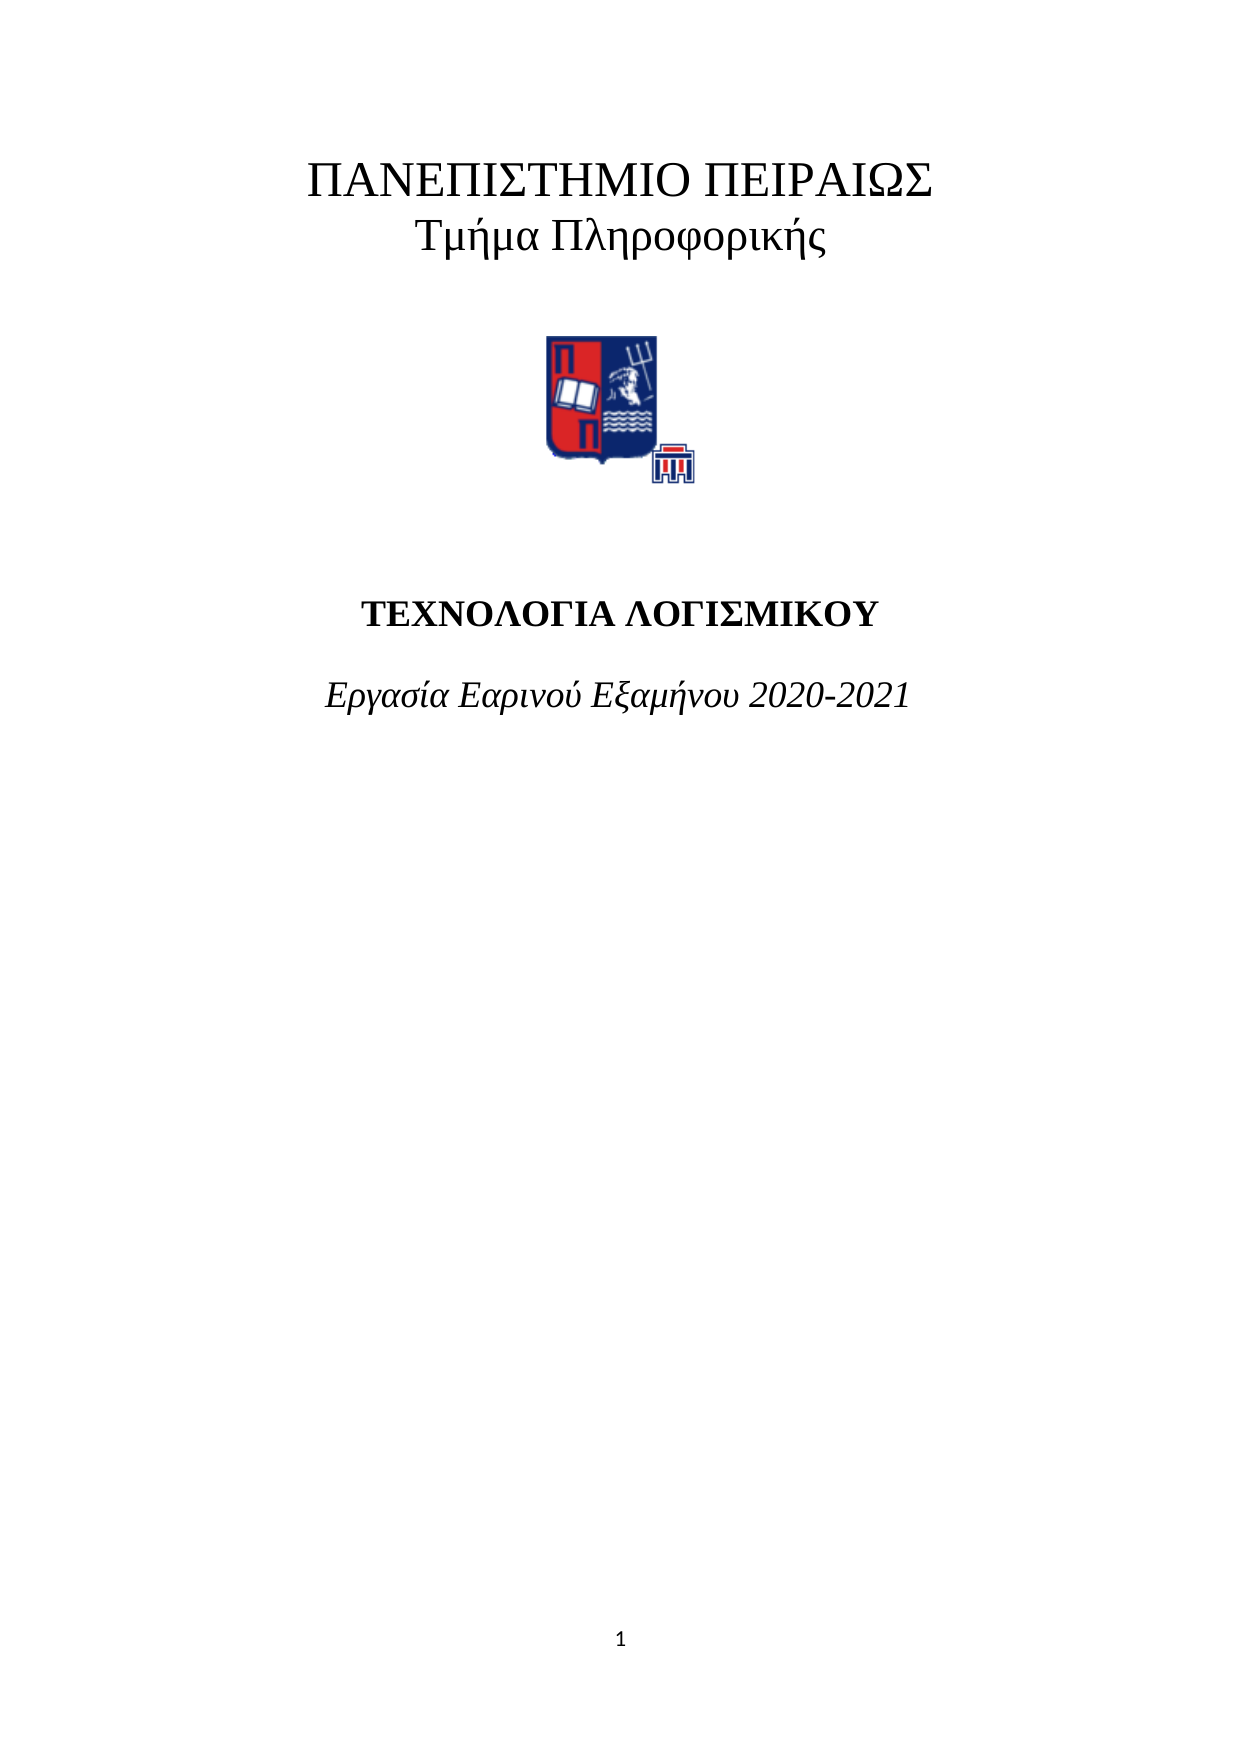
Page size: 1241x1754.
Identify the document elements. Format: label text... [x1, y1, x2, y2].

text Εργασία Εαρινού Εξαμήνου 2020-2021 [187, 672, 1053, 716]
text ΠΑΝΕΠΙΣΤΗΜΙΟ ΠΕΙΡΑΙΩΣ [187, 150, 1053, 207]
text ΤΕΧΝΟΛΟΓΙΑ ΛΟΓΙΣΜΙΚΟΥ [187, 591, 1053, 634]
text Τμήμα Πληροφορικής [187, 207, 1053, 260]
picture [546, 336, 695, 485]
